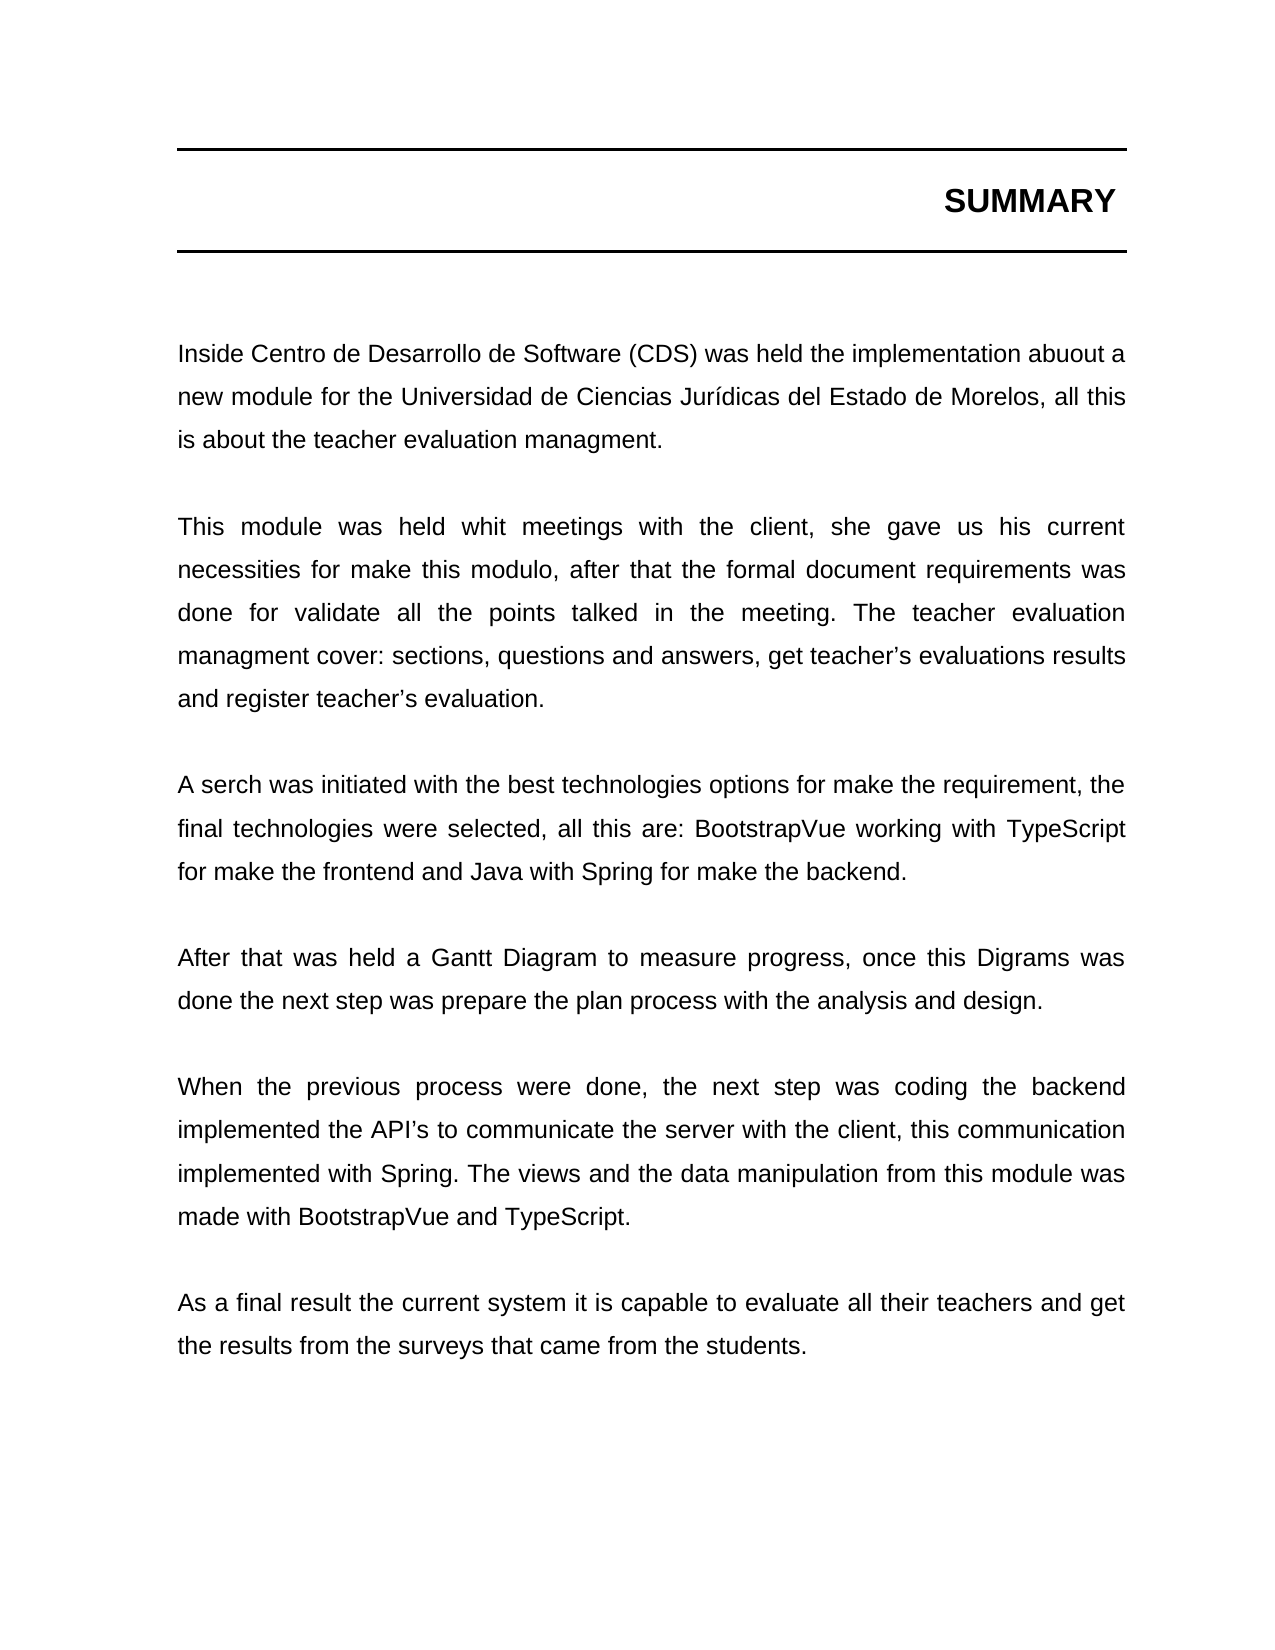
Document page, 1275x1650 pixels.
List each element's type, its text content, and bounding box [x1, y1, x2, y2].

text After that was held a Gantt Diagram to measure progress, once this Digrams was done the next step was prepare the plan process with the analysis and design. [177, 943, 1127, 1015]
table_header SUMMARY [177, 151, 1127, 250]
text Inside Centro de Desarrollo de Software (CDS) was held the implementation abuout a new module for the Universidad de Ciencias Jurídicas del Estado de Morelos, all this is about the teacher evaluation managment. [177, 339, 1127, 454]
text As a final result the current system it is capable to evaluate all their teachers and get the results from the surveys that came from the students. [177, 1288, 1127, 1360]
text A serch was initiated with the best technologies options for make the requirement, the final technologies were selected, all this are: BootstrapVue working with TypeScript for make the frontend and Java with Spring for make the backend. [177, 771, 1127, 886]
text When the previous process were done, the next step was coding the backend implemented the API’s to communicate the server with the client, this communication implemented with Spring. The views and the data manipulation from this module was made with BootstrapVue and TypeScript. [177, 1072, 1127, 1231]
text This module was held whit meetings with the client, she gave us his current necessities for make this modulo, after that the formal document requirements was done for validate all the points talked in the meeting. The teacher evaluation managment cover: sections, questions and answers, get teacher’s evaluations results and register teacher’s evaluation. [177, 512, 1127, 713]
